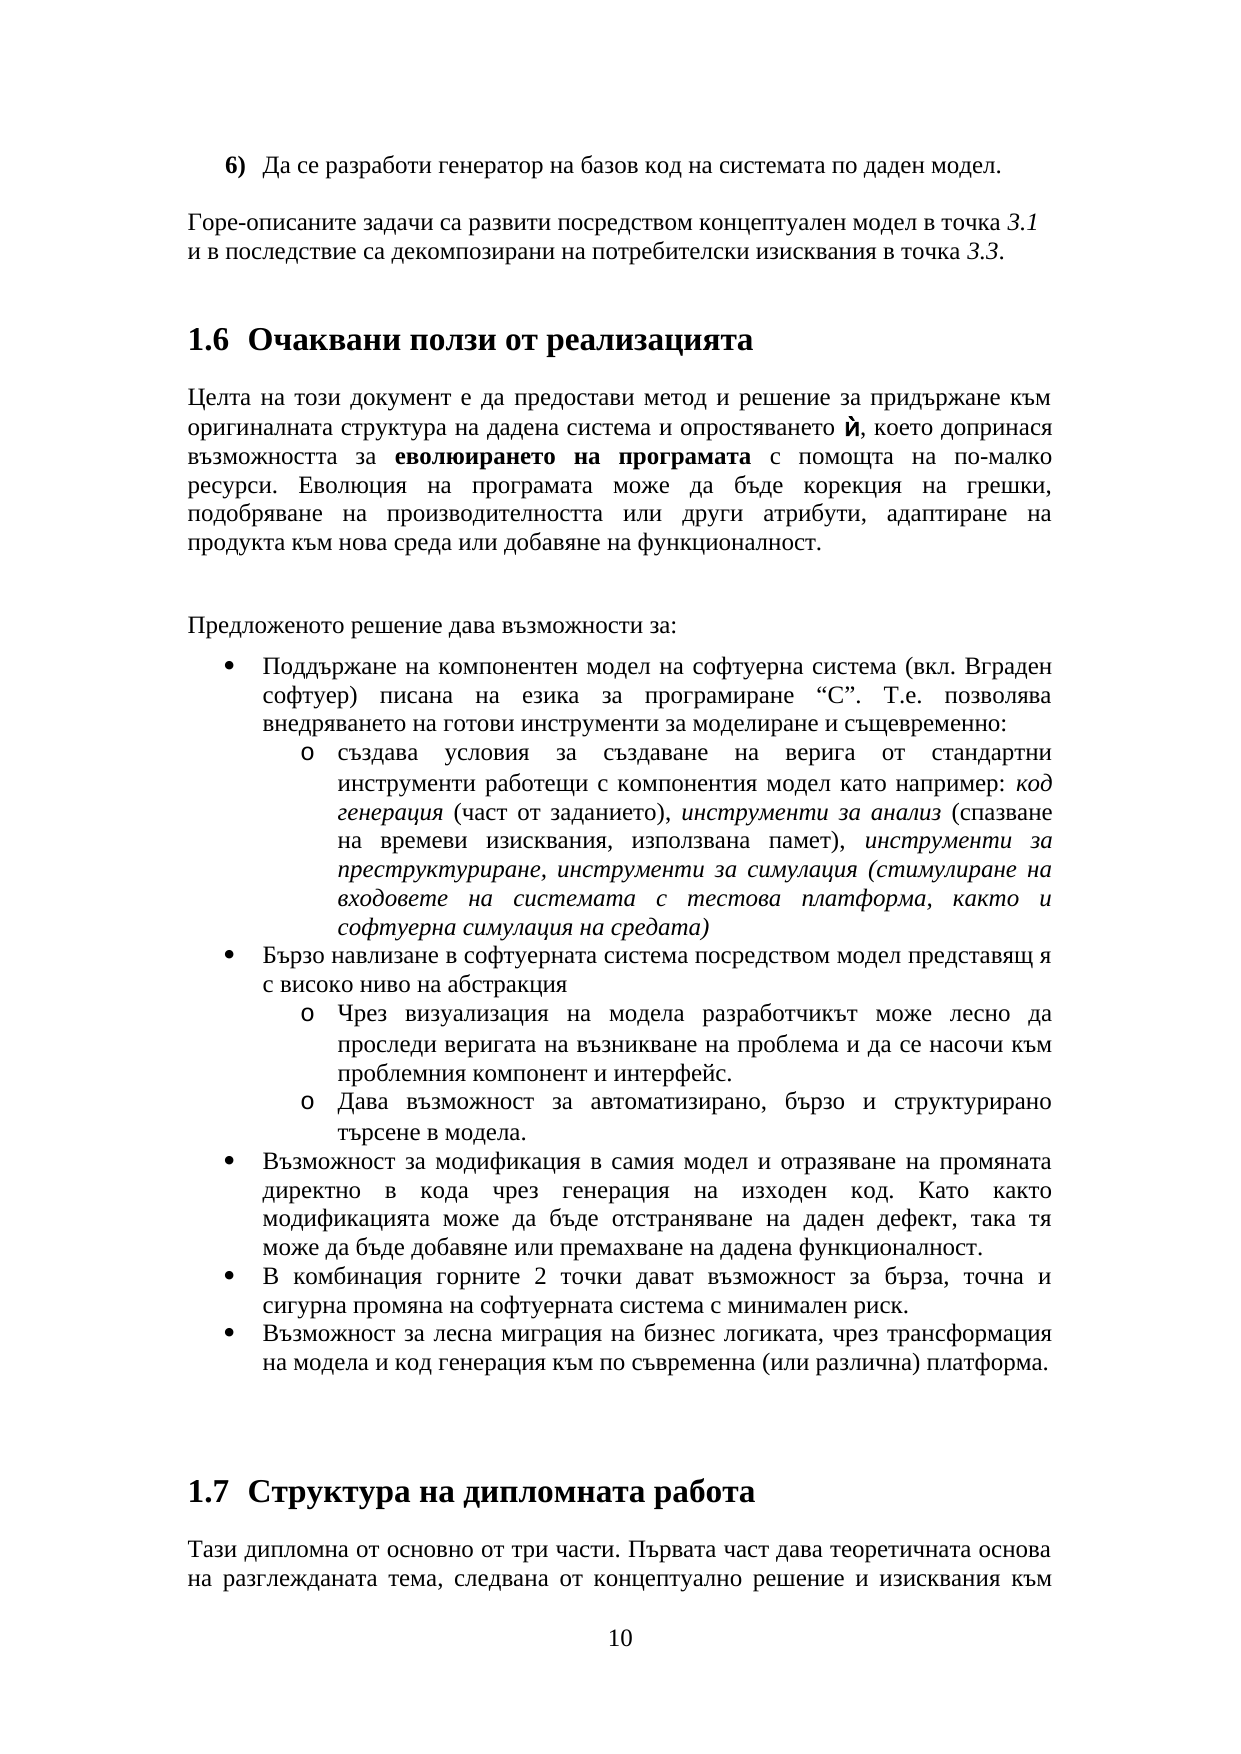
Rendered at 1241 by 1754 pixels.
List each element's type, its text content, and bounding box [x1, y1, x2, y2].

list създава условия за създаване на верига от стандартни инструменти работещи с компонентия модел като например: код генерация (част от заданието), инструменти за анализ (спазване на времеви изисквания, използвана памет), инструменти за преструктуриране, инструменти за симулация (стимулиране на входовете на системата с тестова платформа, както и софтуерна симулация на средата) [300, 737, 1053, 941]
text Целта на този документ е да предостави метод и решение за придържане към оригиналната структура на дадена система и опростяването ѝ, което допринася възможността за еволюирането на програмата с помощта на по-малко ресурси. Еволюция на програмата може да бъде корекция на грешки, подобряване на производителността или други атрибути, адаптиране на продукта към нова среда или добавяне на функционалност. [187, 382, 1053, 556]
list В комбинация горните 2 точки дават възможност за бърза, точна и сигурна промяна на софтуерната система с минимален риск. [225, 1261, 1053, 1318]
list Да се разработи генератор на базов код на системата по даден модел. [225, 150, 1053, 179]
text Предложеното решение дава възможности за: [187, 610, 1053, 638]
list Чрез визуализация на модела разработчикът може лесно да проследи веригата на възникване на проблема и да се насочи към проблемния компонент и интерфейс. [300, 998, 1053, 1086]
list Бързо навлизане в софтуерната система посредством модел представящ я с високо ниво на абстракция [225, 941, 1053, 998]
list Възможност за лесна миграция на бизнес логиката, чрез трансформация на модела и код генерация към по съвременна (или различна) платформа. [225, 1318, 1053, 1376]
list Поддържане на компонентен модел на софтуерна система (вкл. Вграден софтуер) писана на езика за програмиране “C”. Т.е. позволява внедряването на готови инструменти за моделиране и същевременно: [225, 651, 1053, 737]
list Дава възможност за автоматизирано, бързо и структурирано търсене в модела. [300, 1086, 1053, 1146]
subtitle Очаквани ползи от реализацията [187, 319, 1053, 357]
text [187, 1534, 1053, 1592]
text Горе-описаните задачи са развити посредством концептуален модел в точка 3.1 и в последствие са декомпозирани на потребителски изисквания в точка 3.3. [187, 207, 1053, 265]
list Възможност за модификация в самия модел и отразяване на промяната директно в кода чрез генерация на изходен код. Като както модификацията може да бъде отстраняване на даден дефект, така тя може да бъде добавяне или премахване на дадена функционалност. [225, 1146, 1053, 1261]
subtitle Структура на дипломната работа [187, 1471, 1053, 1509]
